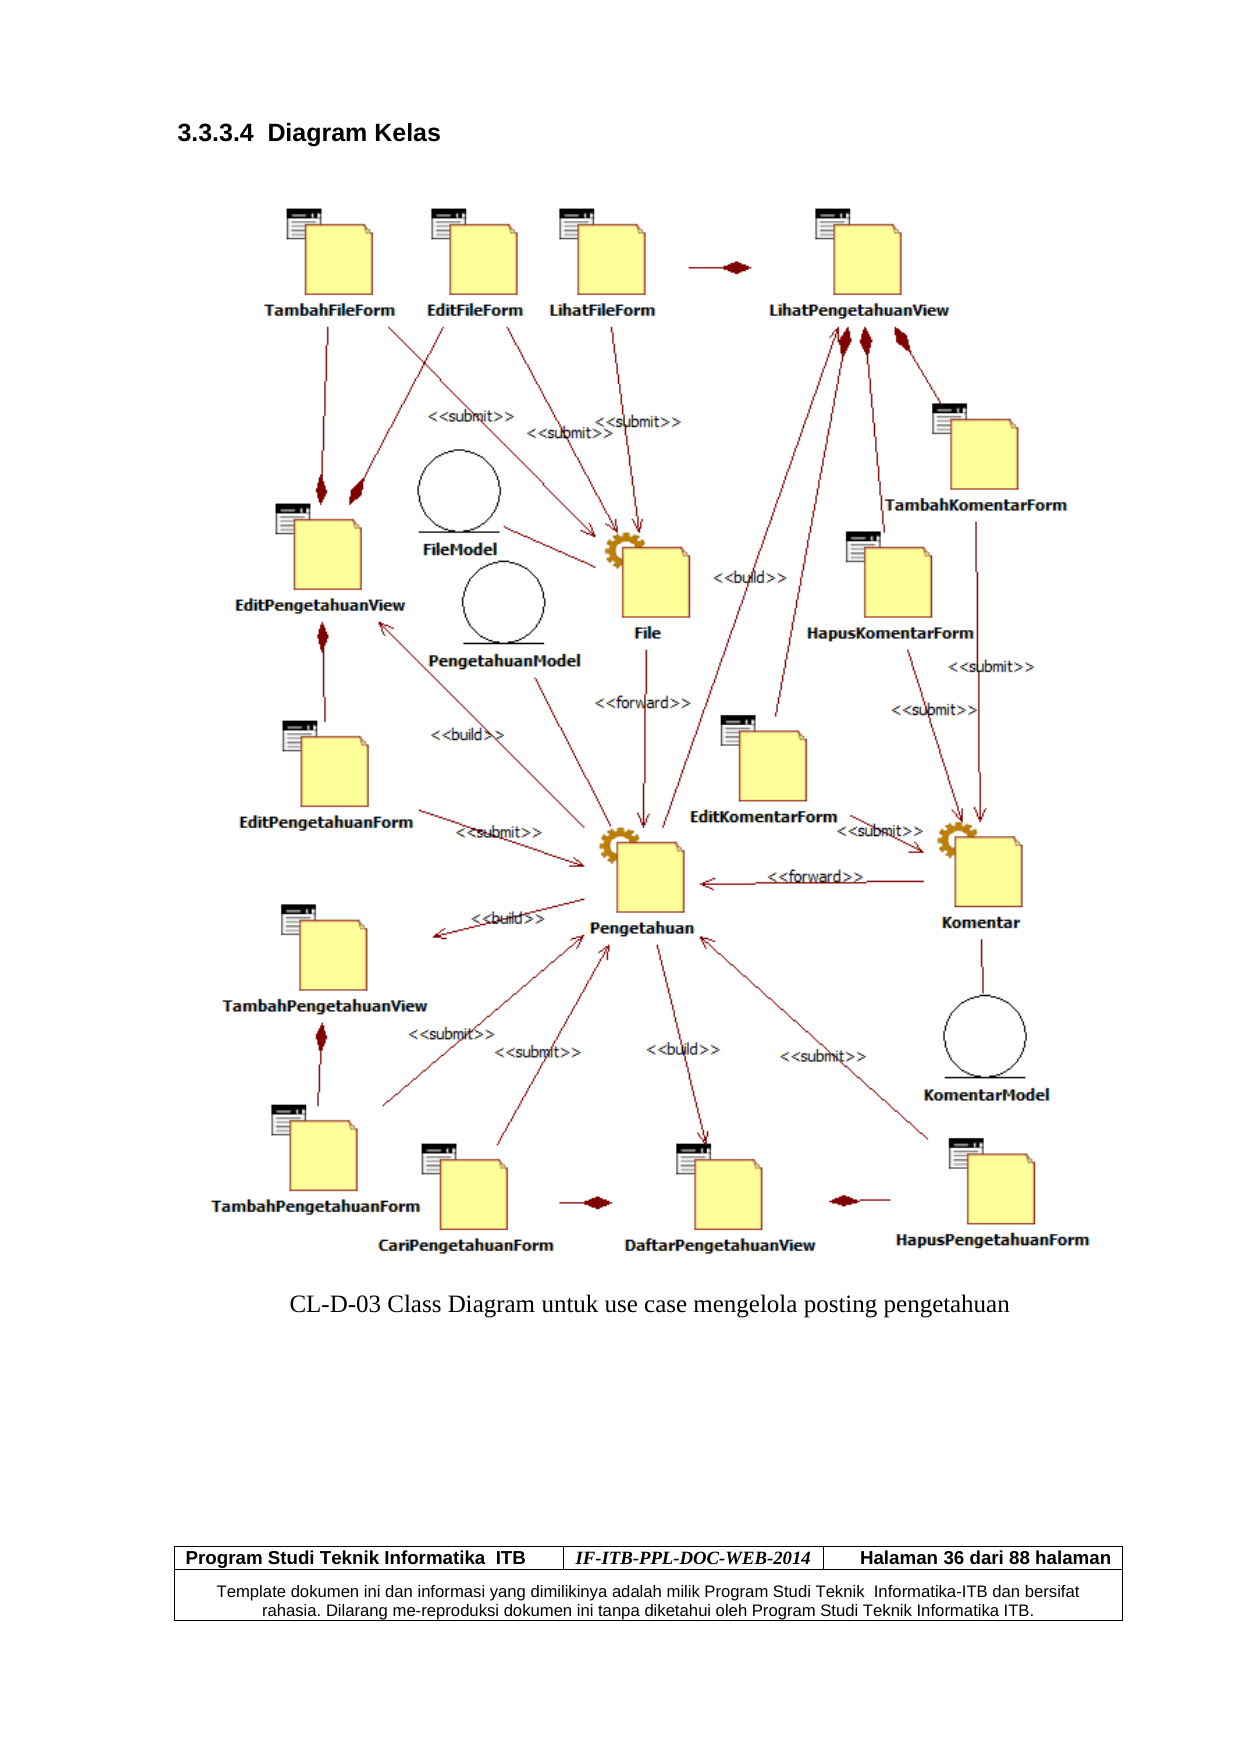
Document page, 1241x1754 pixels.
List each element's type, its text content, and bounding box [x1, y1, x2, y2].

picture [177, 181, 1123, 1290]
subtitle Diagram Kelas [177, 118, 1122, 147]
text CL-D-03 Class Diagram untuk use case mengelola posting pengetahuan [177, 1290, 1122, 1318]
